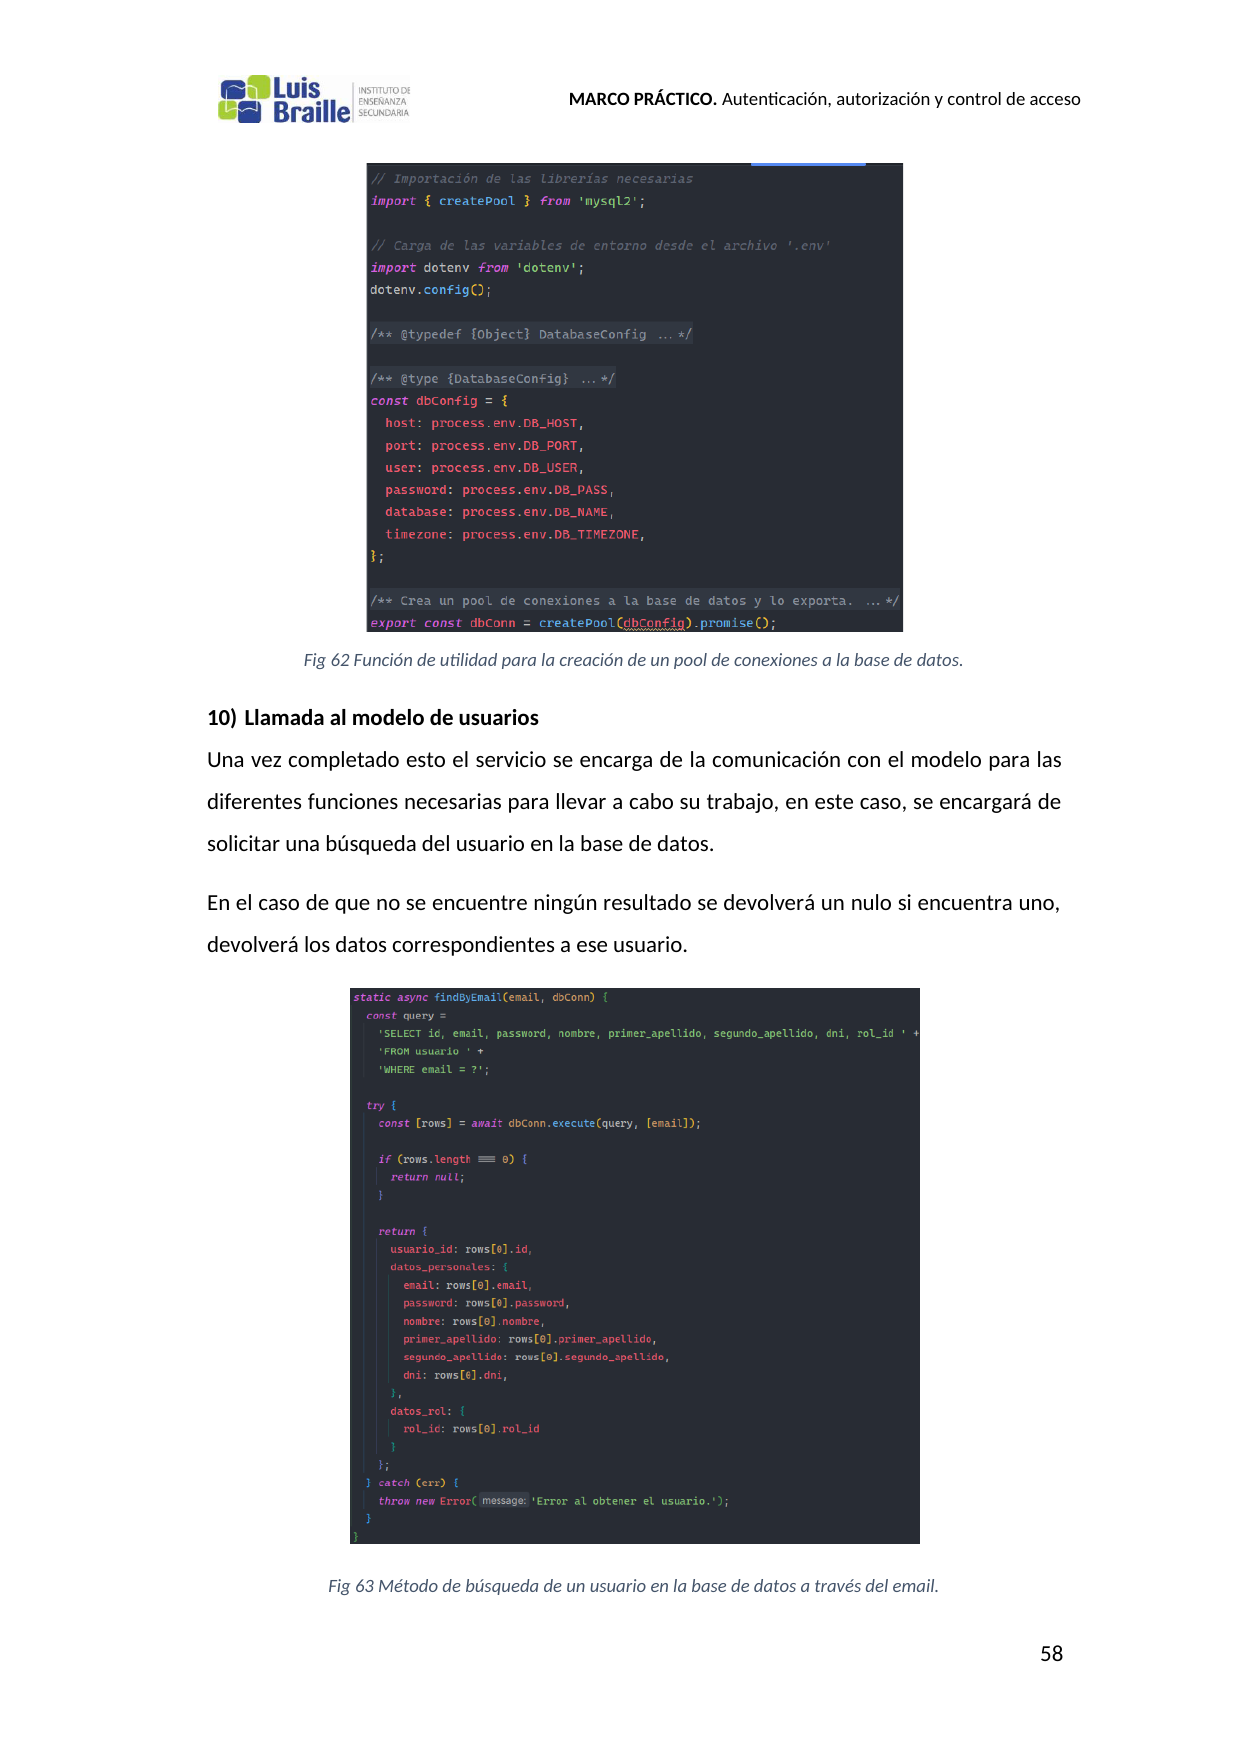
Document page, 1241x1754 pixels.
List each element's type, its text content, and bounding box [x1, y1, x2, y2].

text Fig 63 Método de búsqueda de un usuario en la base de datos a través del email. [207, 1574, 1063, 1597]
text En el caso de que no se encuentre ningún resultado se devolverá un nulo si encuentra uno, devolverá los datos correspondientes a ese usuario. [207, 888, 1063, 958]
list Llamada al modelo de usuarios [207, 703, 1063, 731]
text Una vez completado esto el servicio se encarga de la comunicación con el modelo para las diferentes funciones necesarias para llevar a cabo su trabajo, en este caso, se encargará de solicitar una búsqueda del usuario en la base de datos. [207, 745, 1063, 857]
picture [366, 163, 904, 632]
picture [350, 988, 920, 1544]
text Fig 62 Función de utilidad para la creación de un pool de conexiones a la base de datos. [207, 648, 1063, 671]
